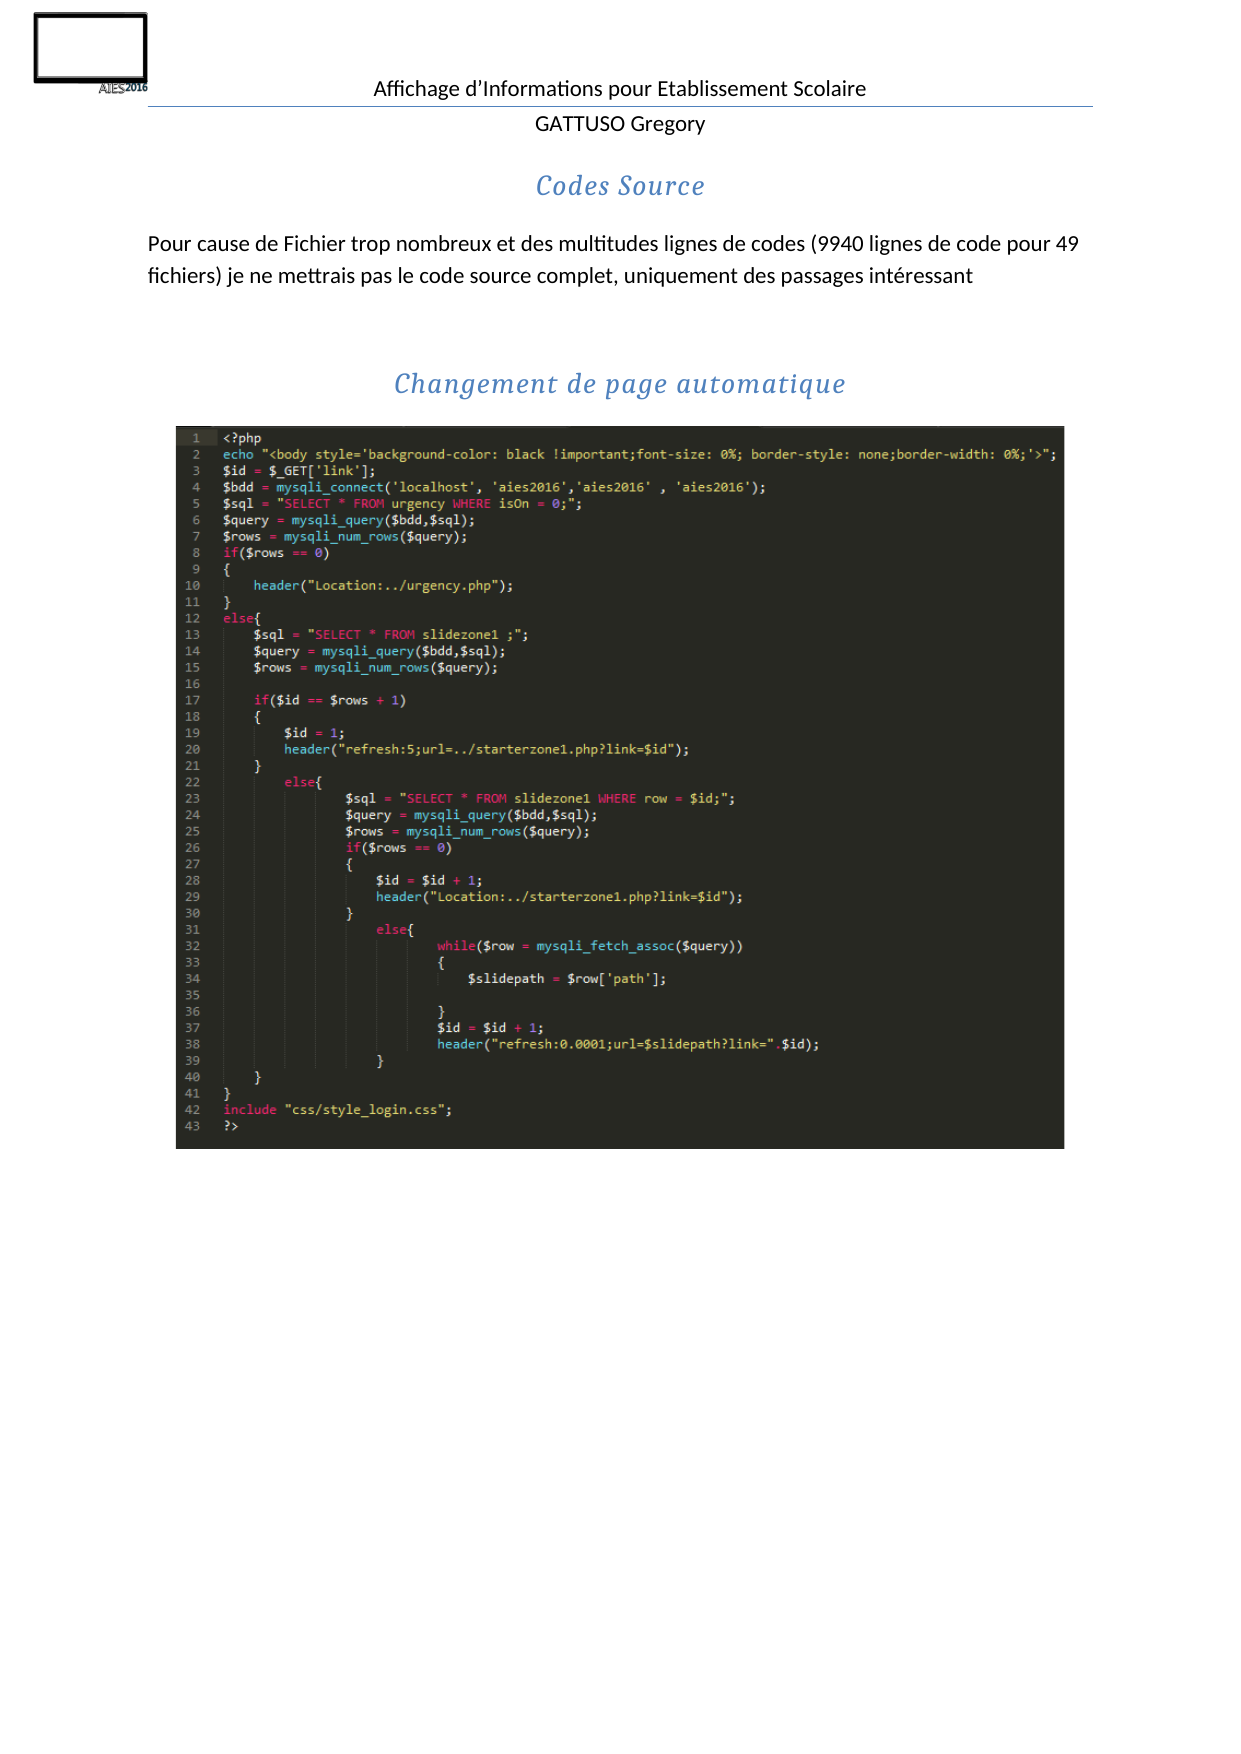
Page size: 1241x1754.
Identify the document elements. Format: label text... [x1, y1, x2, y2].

list Codes Source [148, 169, 1093, 203]
picture [175, 426, 1065, 1149]
picture [33, 0, 148, 114]
list Changement de page automatique [148, 367, 1093, 400]
text Pour cause de Fichier trop nombreux et des multitudes lignes de codes (9940 lignes de code pour 49 fichiers) je ne mettrais pas le code source complet, uniquement des passages intéressant [148, 229, 1093, 289]
